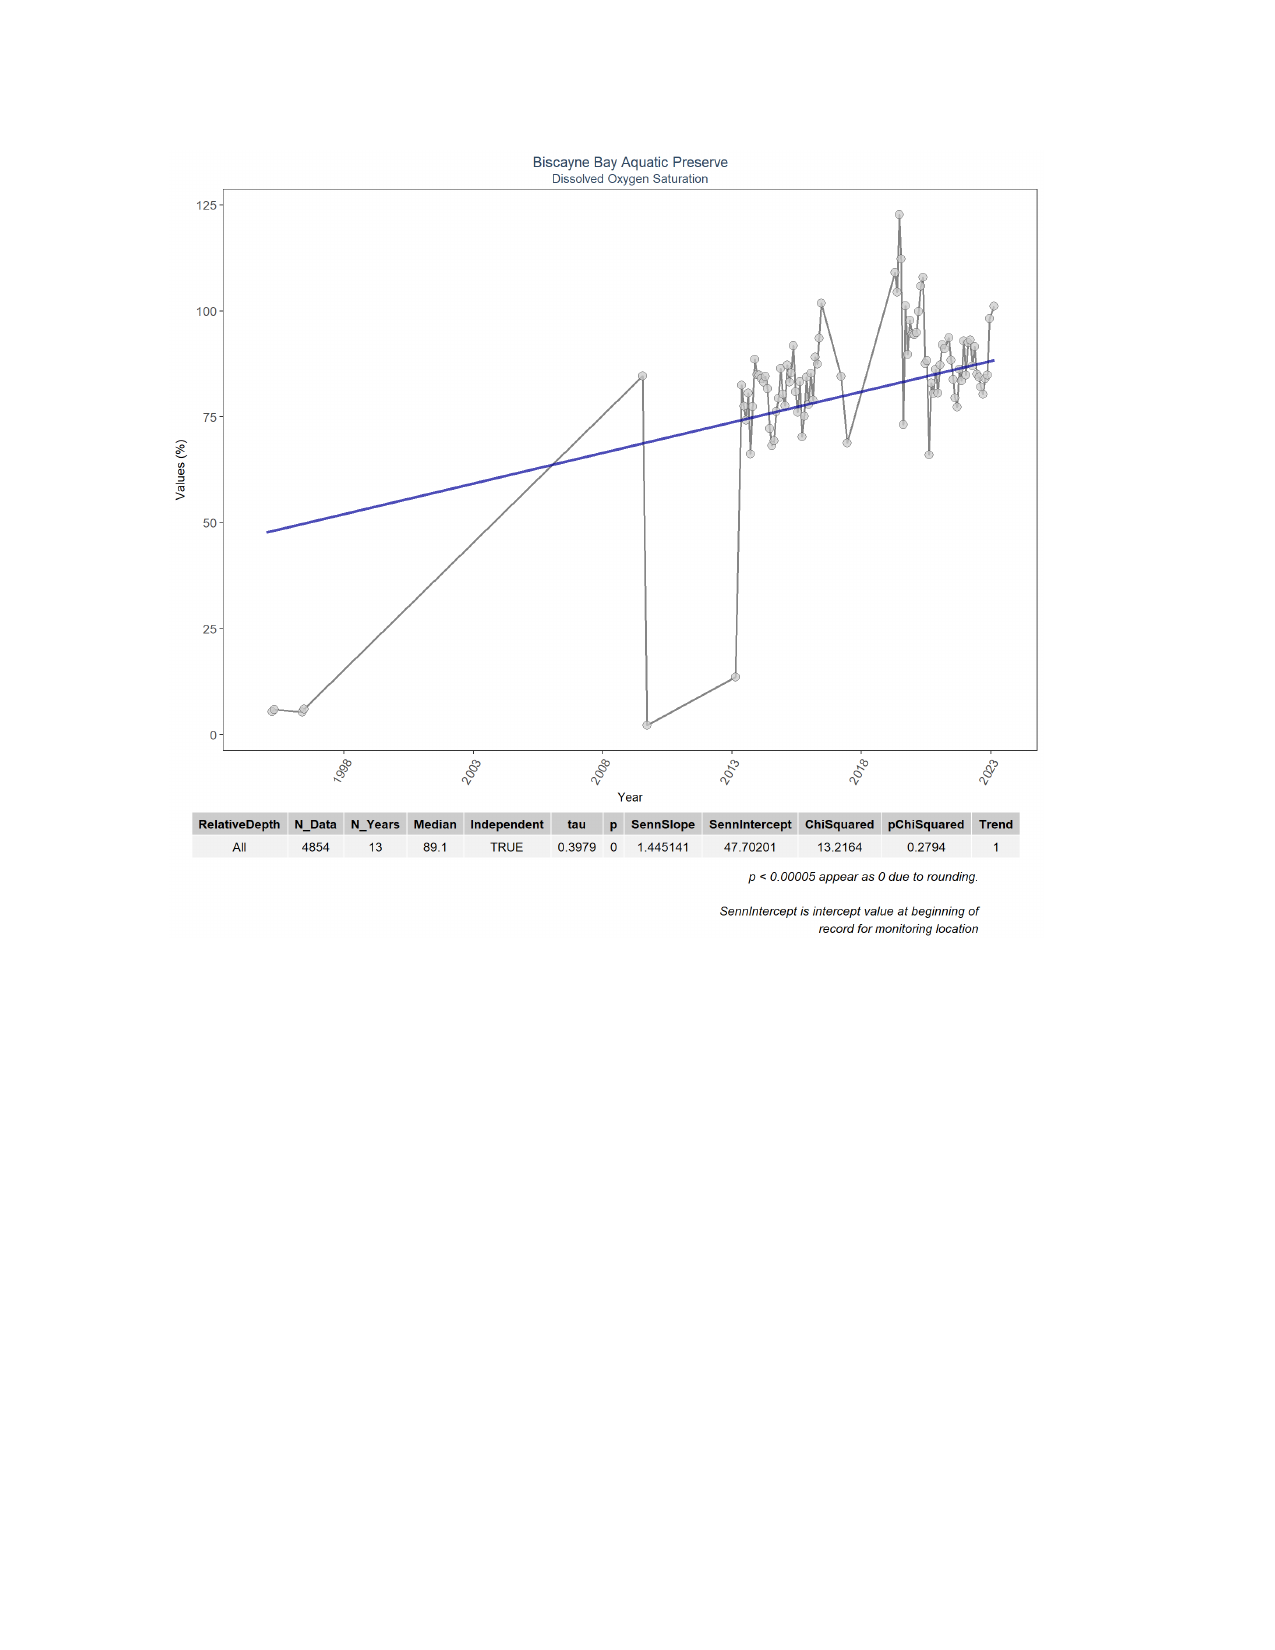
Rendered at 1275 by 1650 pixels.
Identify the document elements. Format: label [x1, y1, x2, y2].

picture [168, 150, 1044, 938]
